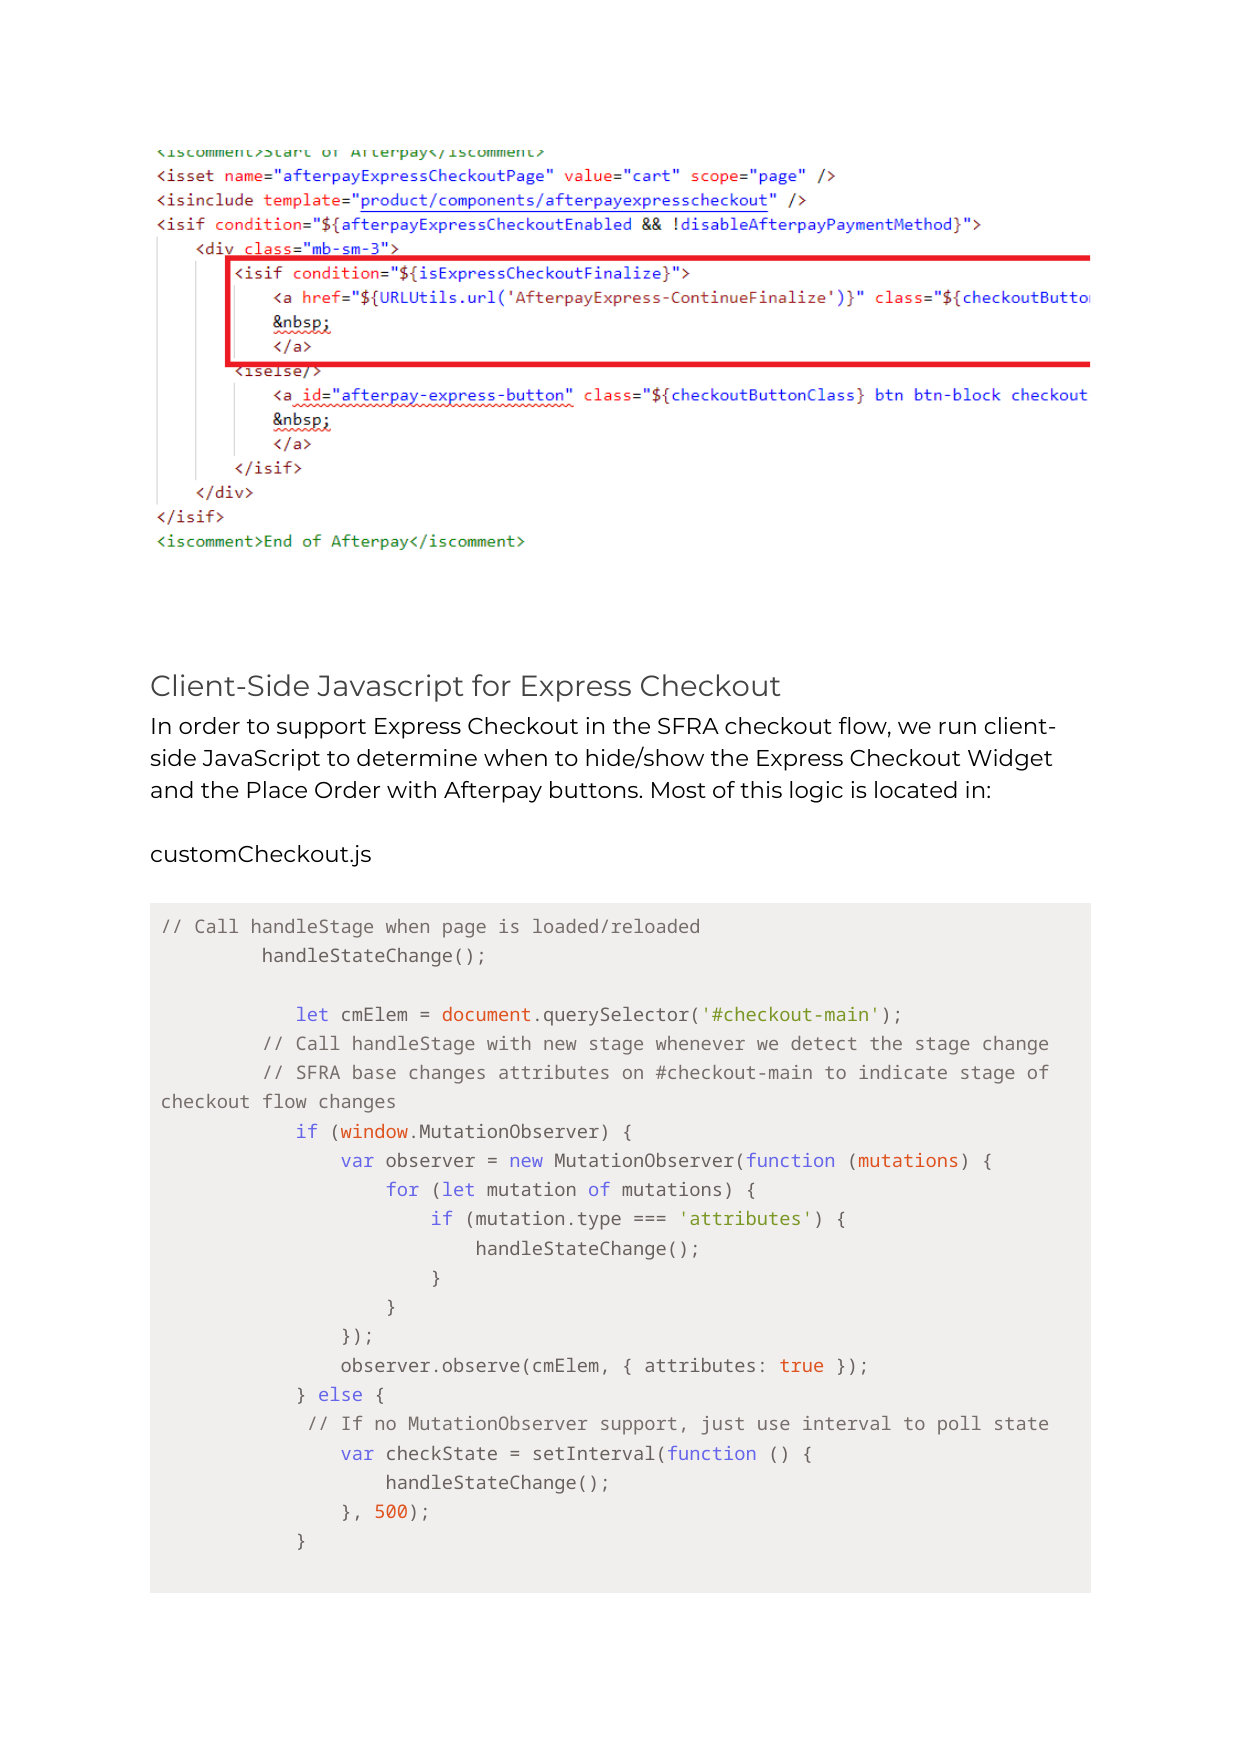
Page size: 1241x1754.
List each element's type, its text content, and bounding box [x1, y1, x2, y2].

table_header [150, 903, 1091, 1593]
text customCheckout.js [150, 841, 1090, 899]
subtitle Client-Side Javascript for Express Checkout [150, 668, 1090, 704]
text In order to support Express Checkout in the SFRA checkout flow, we run client-side JavaScript to determine when to hide/show the Express Checkout Widget and the Place Order with Afterpay buttons. Most of this logic is located in: [150, 712, 1090, 804]
picture [150, 150, 1091, 632]
